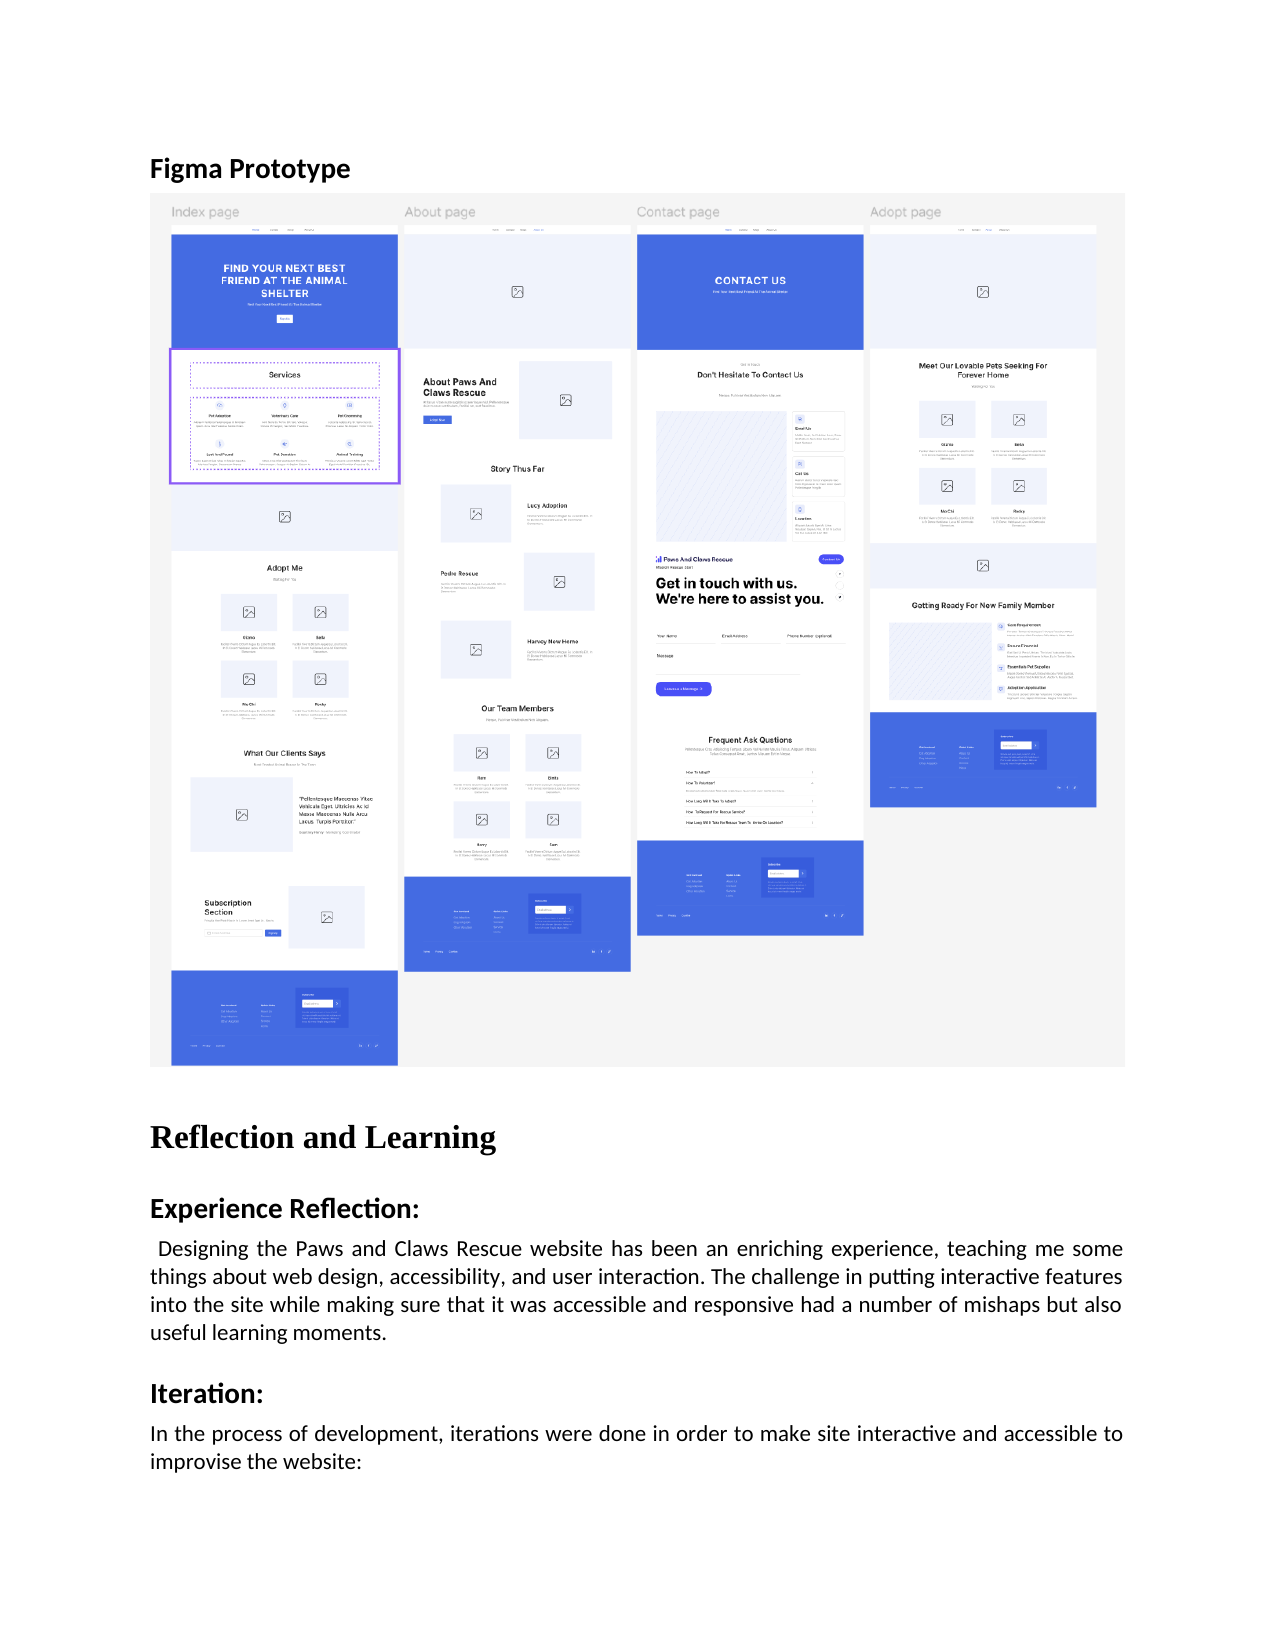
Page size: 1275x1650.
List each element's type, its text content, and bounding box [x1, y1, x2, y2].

subtitle Reflection and Learning [150, 1117, 1125, 1155]
picture [150, 193, 1125, 1067]
subtitle Experience Reflection: [150, 1190, 1125, 1226]
subtitle Figma Prototype [150, 150, 1125, 186]
text In the process of development, iterations were done in order to make site interactive and accessible to improvise the website: [150, 1419, 1125, 1475]
subtitle Iteration: [150, 1375, 1125, 1411]
text Designing the Paws and Claws Rescue website has been an enriching experience, teaching me some things about web design, accessibility, and user interaction. The challenge in putting interactive features into the site while making sure that it was accessible and responsive had a number of mishaps but also useful learning moments. [150, 1234, 1125, 1346]
